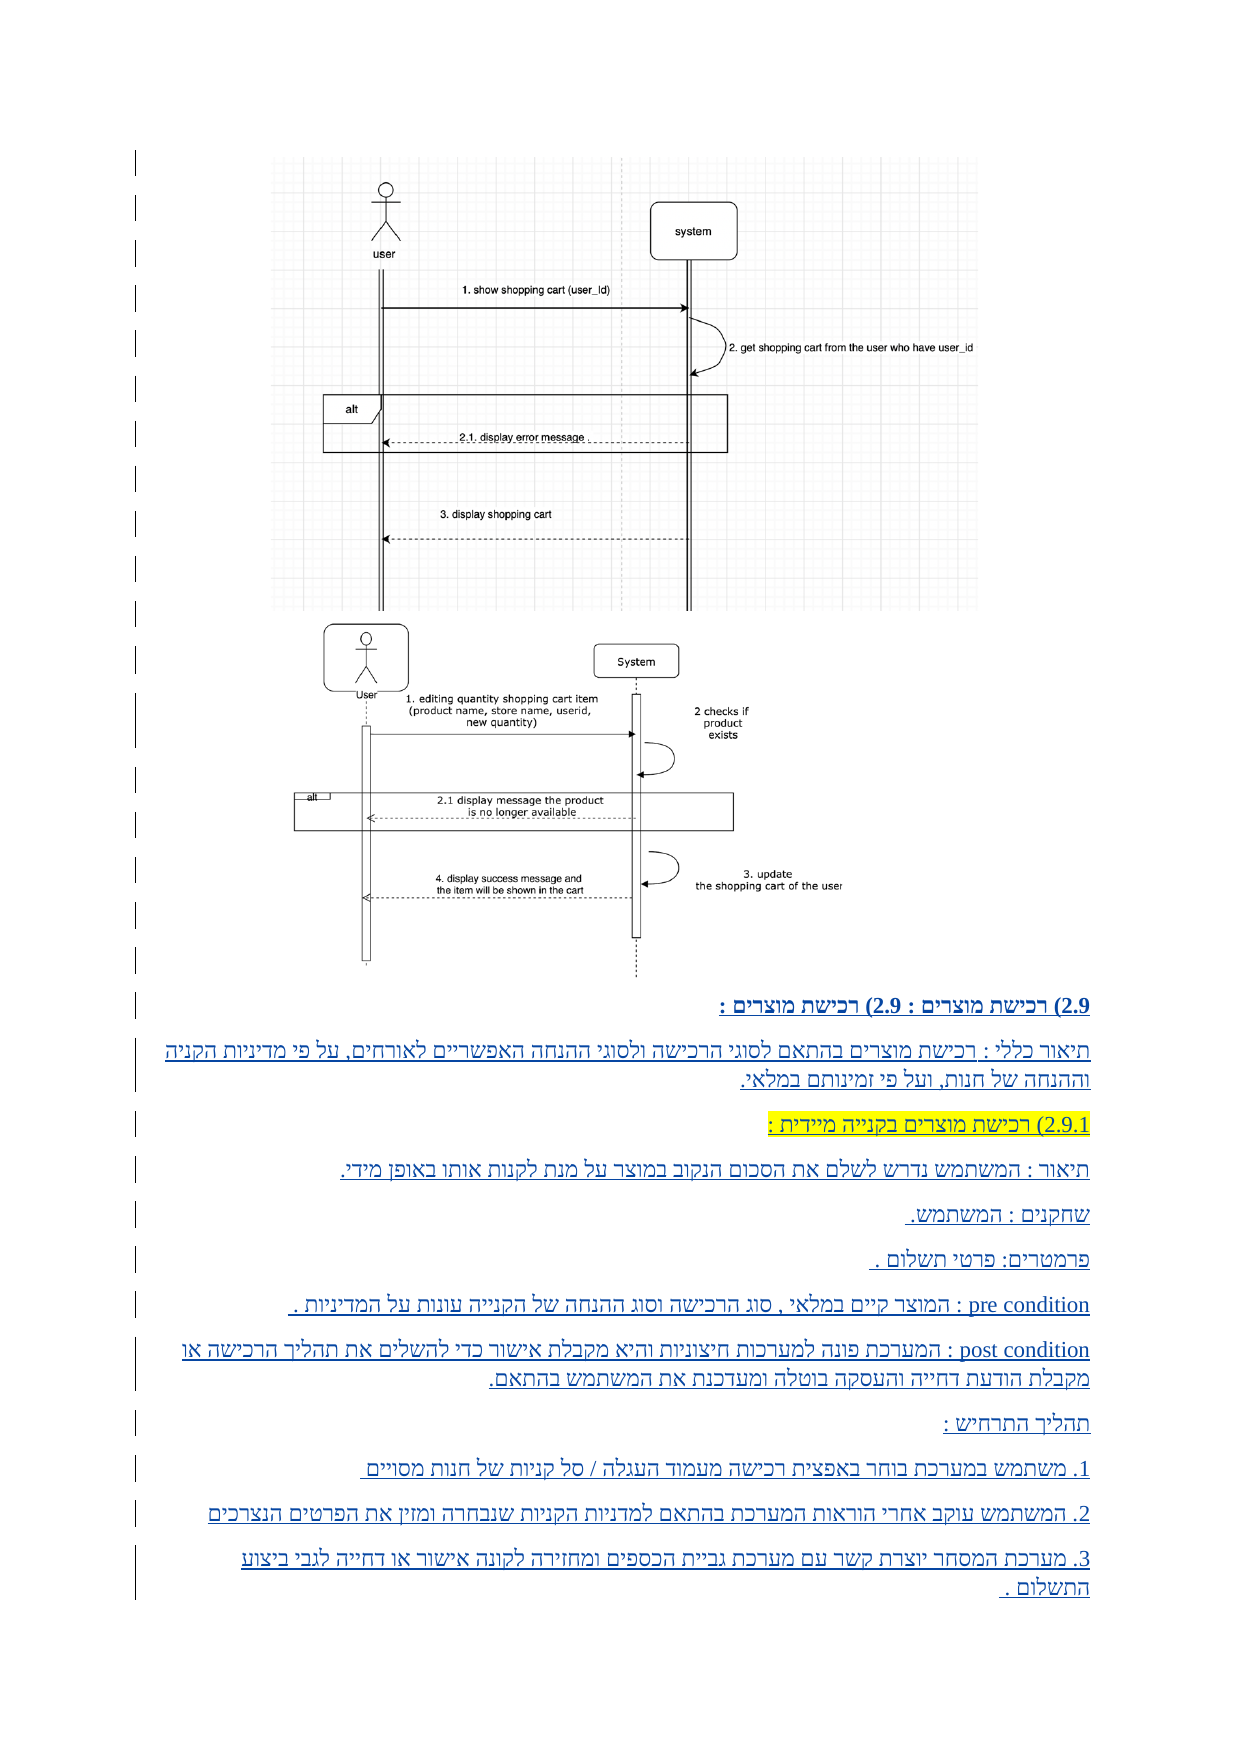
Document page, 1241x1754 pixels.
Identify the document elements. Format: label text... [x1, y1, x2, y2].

text 2.9) רכישת מוצרים : [150, 992, 1090, 1019]
picture [293, 623, 843, 980]
picture [270, 157, 979, 611]
